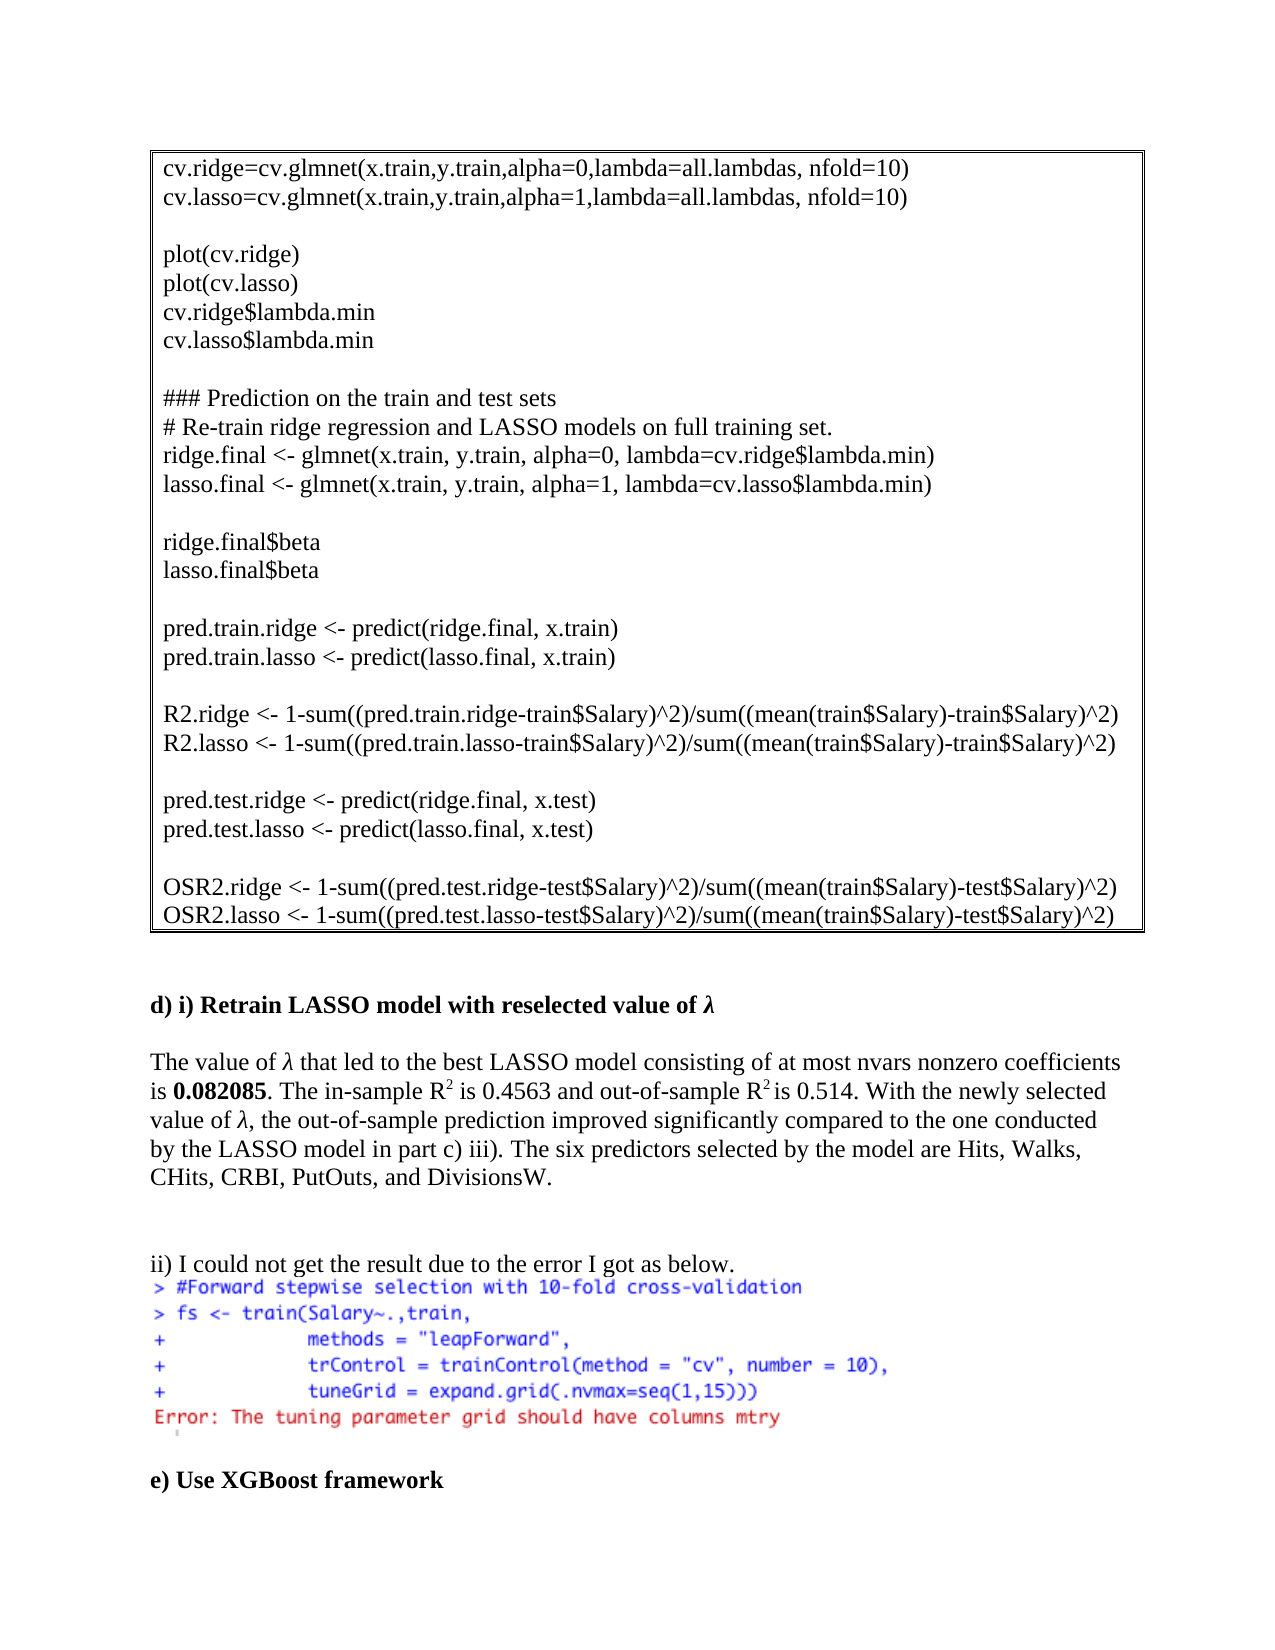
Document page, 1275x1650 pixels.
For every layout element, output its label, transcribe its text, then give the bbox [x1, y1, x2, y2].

text d) i) Retrain LASSO model with reselected value of λ [150, 990, 1125, 1019]
picture [150, 1277, 897, 1436]
text The value of λ that led to the best LASSO model consisting of at most nvars nonzero coefficients is 0.082085. The in-sample R2 is 0.4563 and out-of-sample R2 is 0.514. With the newly selected value of λ, the out-of-sample prediction improved significantly compared to the one conducted by the LASSO model in part c) iii). The six predictors selected by the model are Hits, Walks, CHits, CRBI, PutOuts, and DivisionsW. [150, 1047, 1125, 1191]
text e) Use XGBoost framework [150, 1465, 1125, 1493]
text ii) I could not get the result due to the error I got as below. [150, 1249, 1125, 1277]
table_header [153, 153, 1142, 929]
